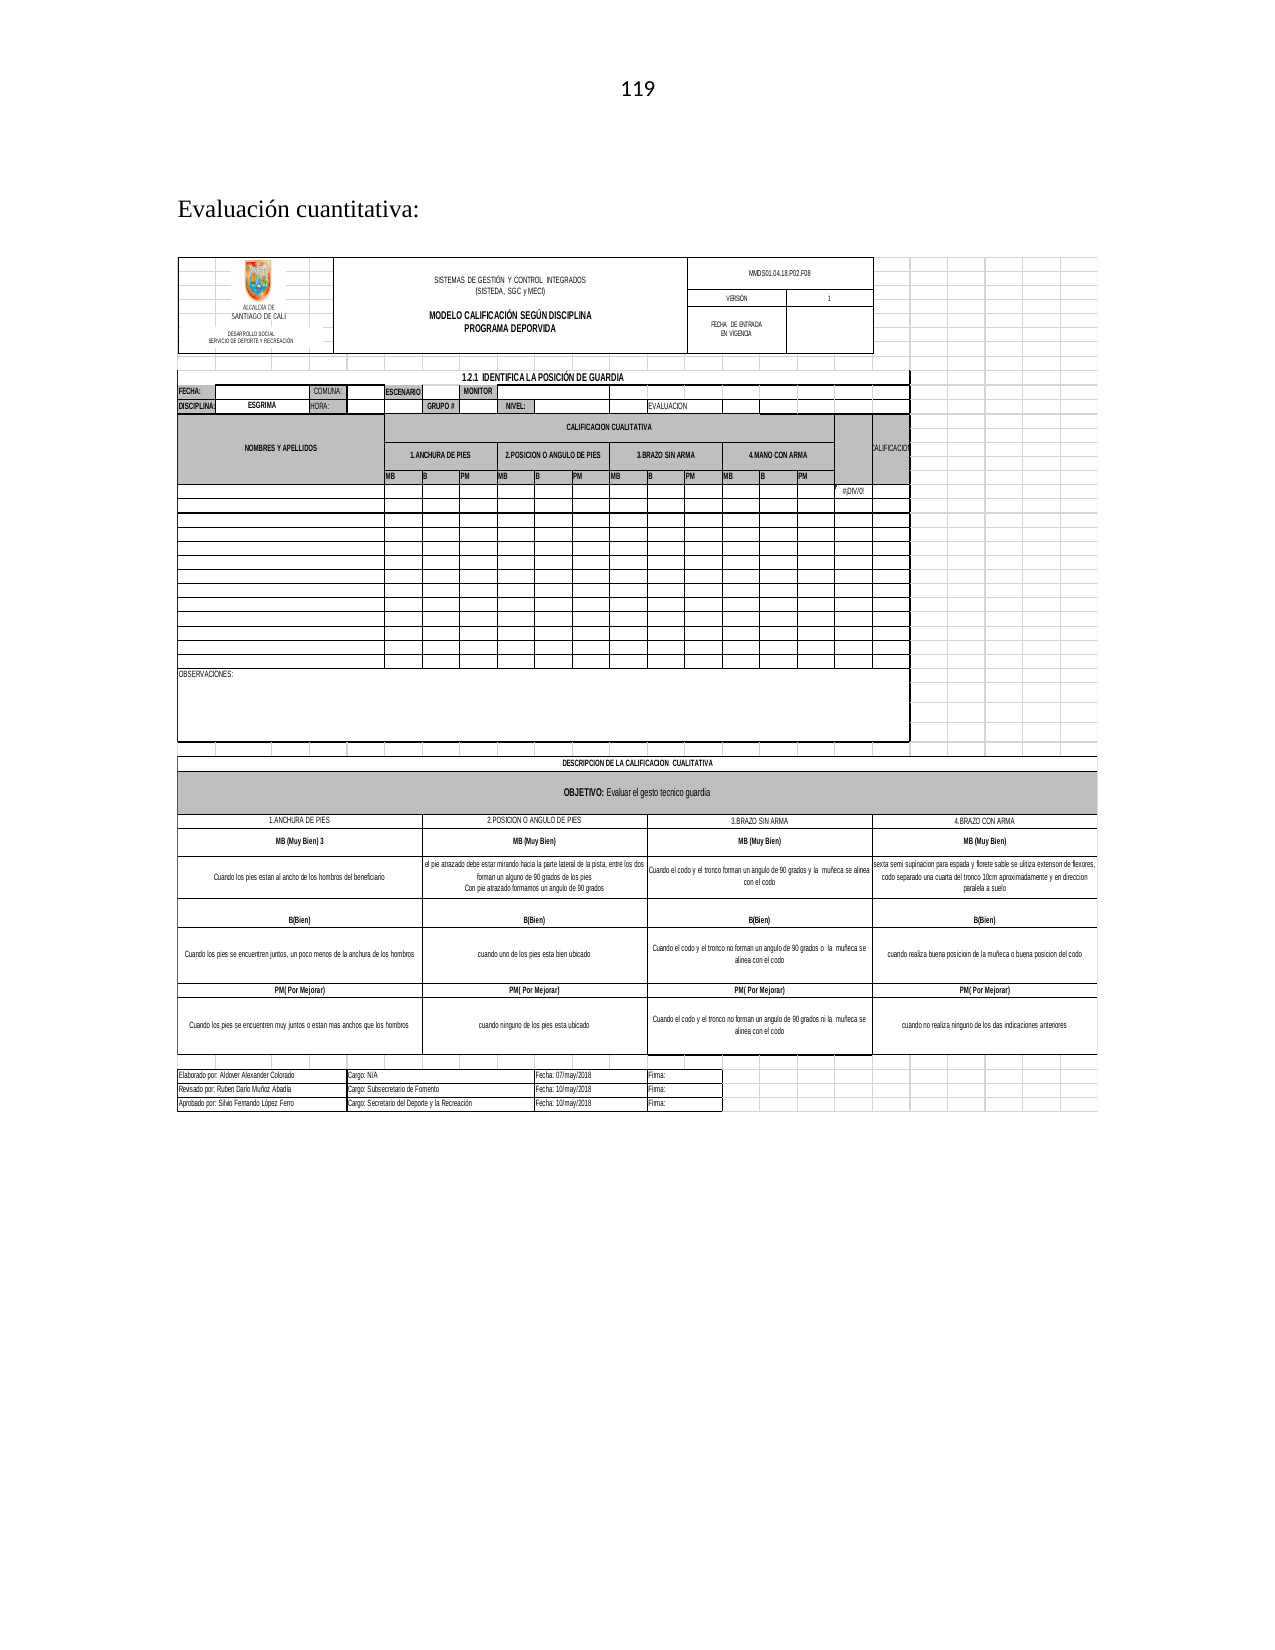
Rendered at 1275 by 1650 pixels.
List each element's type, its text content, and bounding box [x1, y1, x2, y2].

text Evaluación cuantitativa: [177, 194, 1098, 223]
